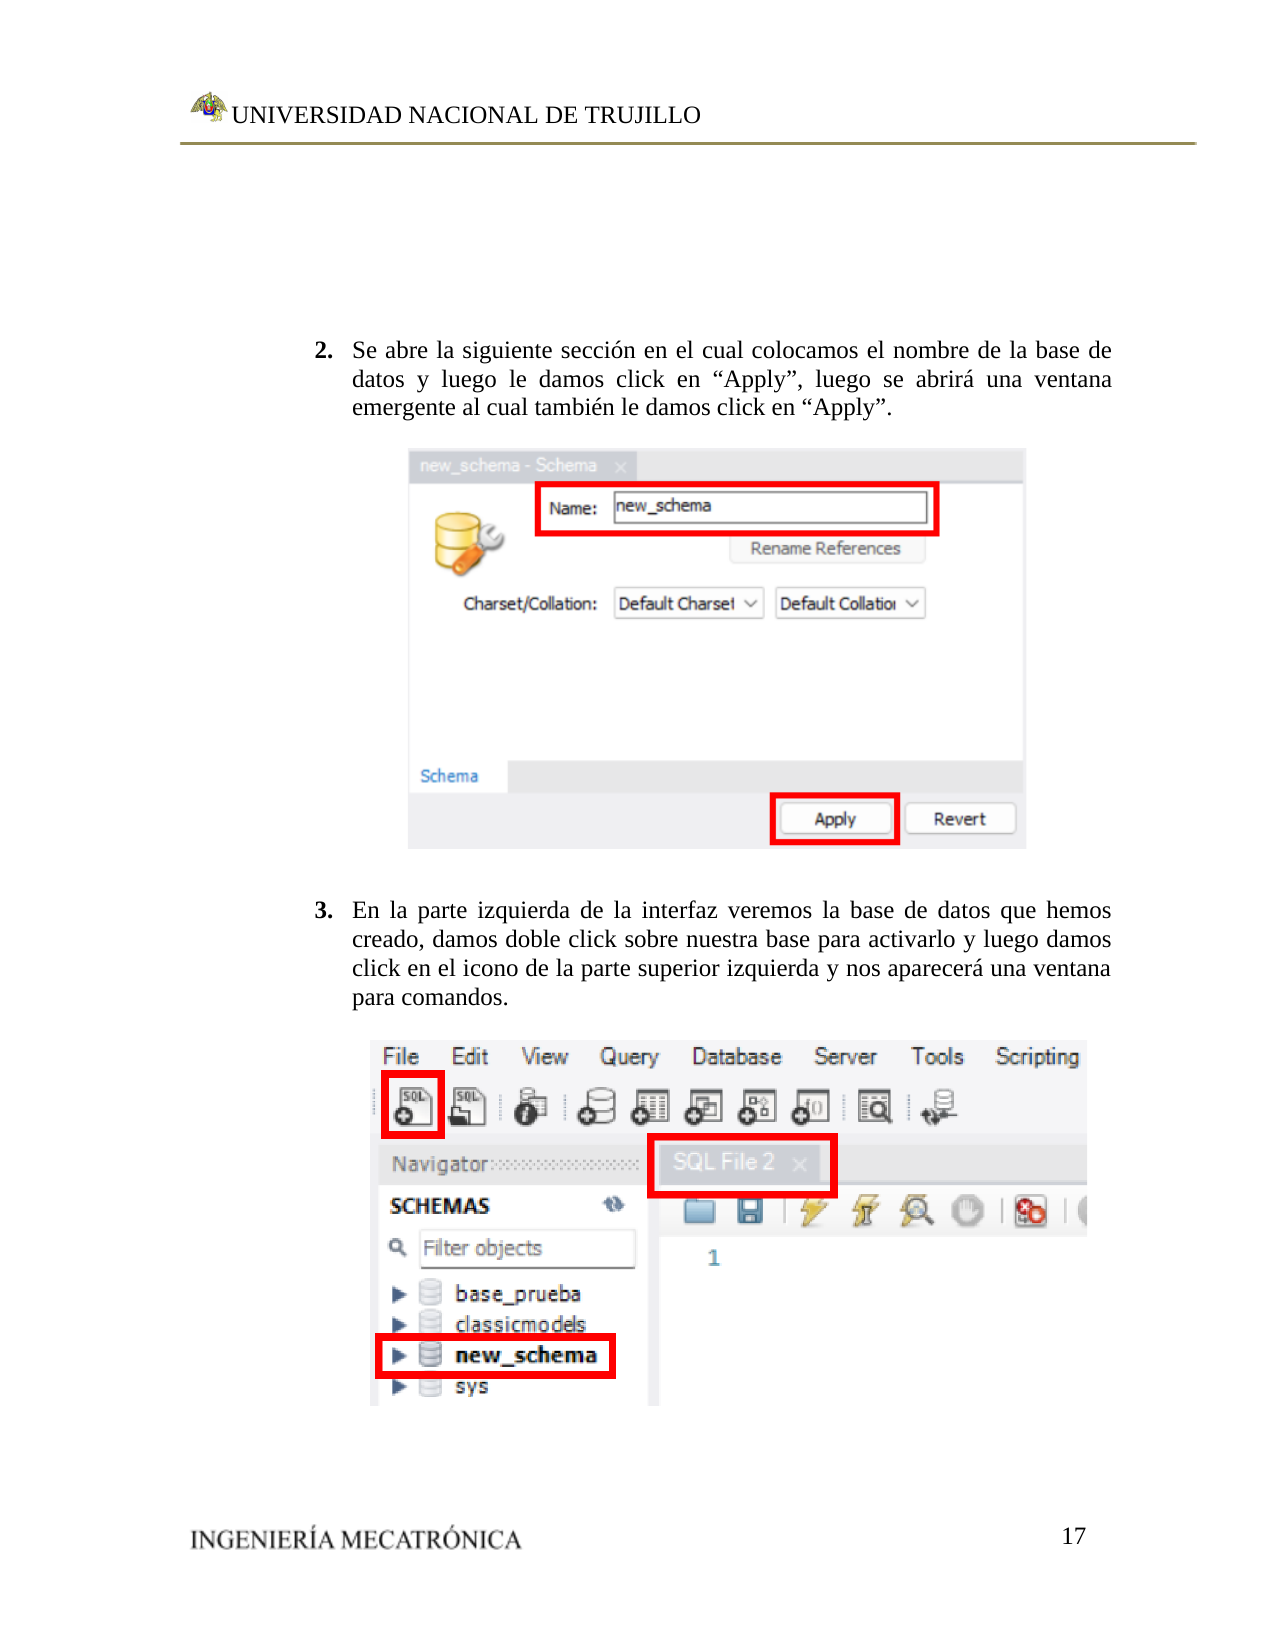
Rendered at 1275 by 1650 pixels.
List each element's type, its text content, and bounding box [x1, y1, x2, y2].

list En la parte izquierda de la interfaz veremos la base de datos que hemos creado, damos doble click sobre nuestra base para activarlo y luego damos click en el icono de la parte superior izquierda y nos aparecerá una ventana para comandos. [314, 896, 1112, 1011]
picture [407, 448, 1027, 849]
picture [176, 1509, 569, 1570]
list Se abre la siguiente sección en el cual colocamos el nombre de la base de datos y luego le damos click en “Apply”, luego se abrirá una ventana emergente al cual también le damos click en “Apply”. [314, 335, 1112, 421]
picture [190, 91, 228, 123]
picture [370, 1040, 1088, 1406]
